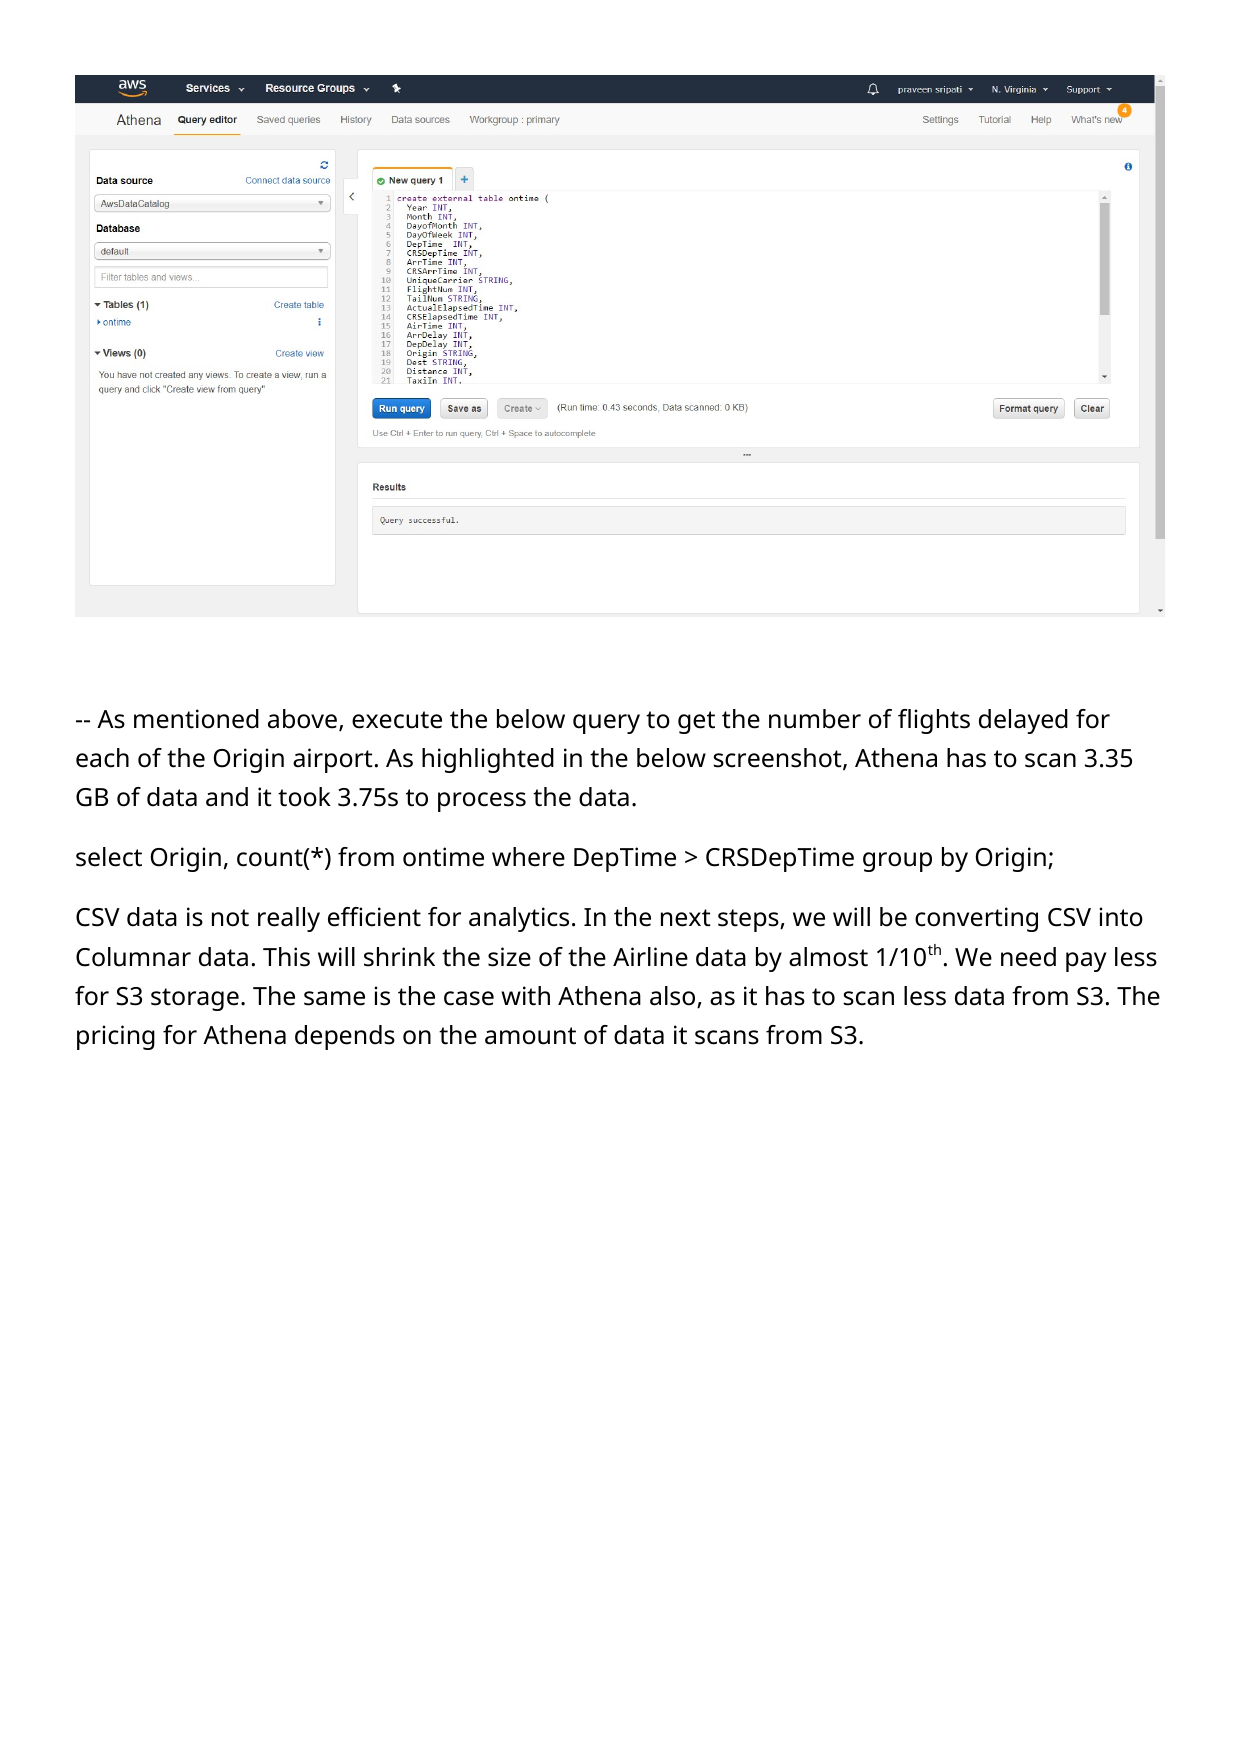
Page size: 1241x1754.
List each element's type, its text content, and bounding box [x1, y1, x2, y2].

text CSV data is not really efficient for analytics. In the next steps, we will be converting CSV into Columnar data. This will shrink the size of the Airline data by almost 1/10th. We need pay less for S3 storage. The same is the case with Athena also, as it has to scan less data from S3. The pricing for Athena depends on the amount of data it scans from S3. [75, 900, 1165, 1052]
text -- As mentioned above, execute the below query to get the number of flights delayed for each of the Origin airport. As highlighted in the below screenshot, Athena has to scan 3.35 GB of data and it took 3.75s to process the data. [75, 702, 1165, 814]
text select Origin, count(*) from ontime where DepTime > CRSDepTime group by Origin; [75, 840, 1165, 874]
